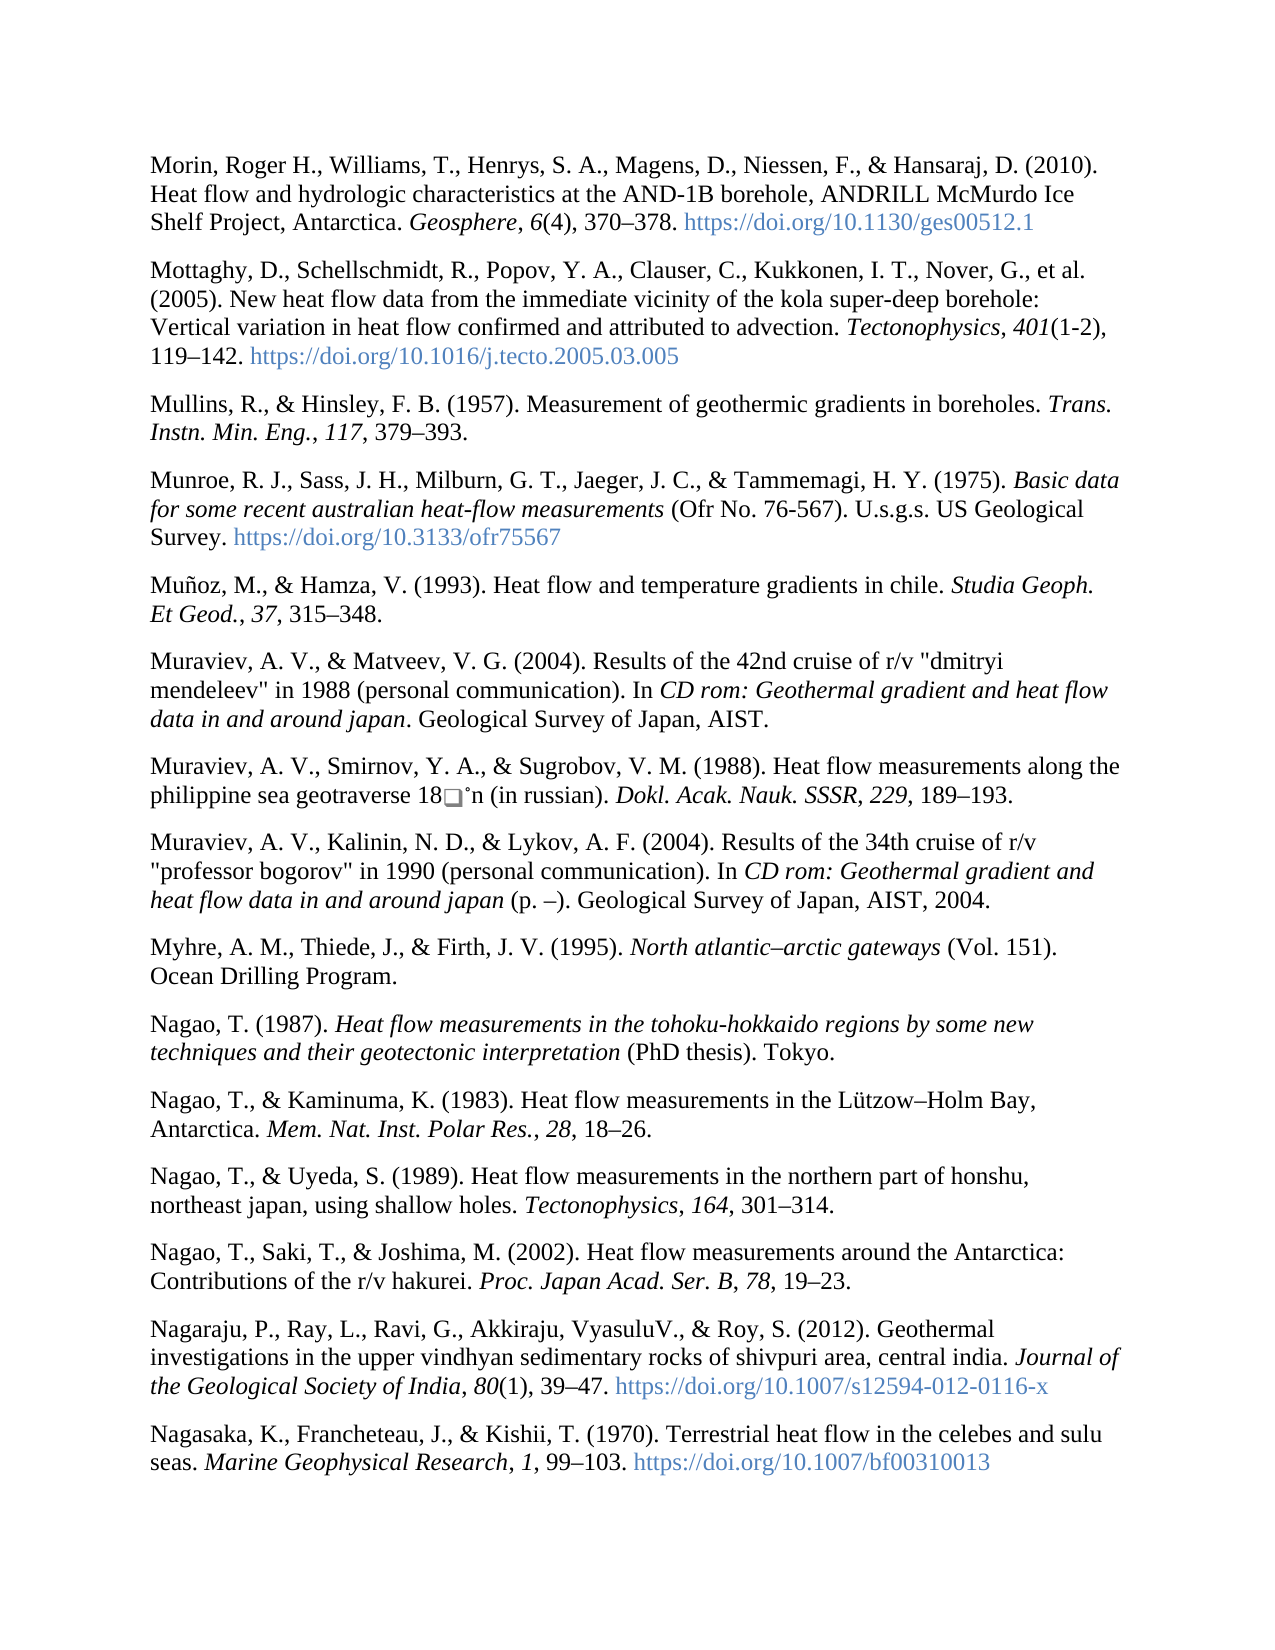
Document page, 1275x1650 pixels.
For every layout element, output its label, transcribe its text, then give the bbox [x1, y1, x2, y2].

text Muraviev, A. V., Kalinin, N. D., & Lykov, A. F. (2004). Results of the 34th cruise of r/v "professor bogorov" in 1990 (personal communication). In CD rom: Geothermal gradient and heat flow data in and around japan (p. –). Geological Survey of Japan, AIST, 2004. [150, 827, 1125, 914]
text Myhre, A. M., Thiede, J., & Firth, J. V. (1995). North atlantic–arctic gateways (Vol. 151). Ocean Drilling Program. [150, 932, 1125, 990]
text Nagao, T., & Uyeda, S. (1989). Heat flow measurements in the northern part of honshu, northeast japan, using shallow holes. Tectonophysics, 164, 301–314. [150, 1161, 1125, 1219]
text Morin, Roger H., Williams, T., Henrys, S. A., Magens, D., Niessen, F., & Hansaraj, D. (2010). Heat flow and hydrologic characteristics at the AND-1B borehole, ANDRILL McMurdo Ice Shelf Project, Antarctica. Geosphere, 6(4), 370–378. https://doi.org/10.1130/ges00512.1 [150, 150, 1125, 236]
text Mullins, R., & Hinsley, F. B. (1957). Measurement of geothermic gradients in boreholes. Trans. Instn. Min. Eng., 117, 379–393. [150, 389, 1125, 446]
text Mottaghy, D., Schellschmidt, R., Popov, Y. A., Clauser, C., Kukkonen, I. T., Nover, G., et al. (2005). New heat flow data from the immediate vicinity of the kola super-deep borehole: Vertical variation in heat flow confirmed and attributed to advection. Tectonophysics, 401(1-2), 119–142. https://doi.org/10.1016/j.tecto.2005.03.005 [150, 255, 1125, 370]
text Muraviev, A. V., & Matveev, V. G. (2004). Results of the 42nd cruise of r/v "dmitryi mendeleev" in 1988 (personal communication). In CD rom: Geothermal gradient and heat flow data in and around japan. Geological Survey of Japan, AIST. [150, 646, 1125, 732]
text Munroe, R. J., Sass, J. H., Milburn, G. T., Jaeger, J. C., & Tammemagi, H. Y. (1975). Basic data for some recent australian heat-flow measurements (Ofr No. 76-567). U.s.g.s. US Geological Survey. https://doi.org/10.3133/ofr75567 [150, 465, 1125, 551]
text Nagao, T. (1987). Heat flow measurements in the tohoku-hokkaido regions by some new techniques and their geotectonic interpretation (PhD thesis). Tokyo. [150, 1009, 1125, 1066]
text Nagao, T., & Kaminuma, K. (1983). Heat flow measurements in the Lützow–Holm Bay, Antarctica. Mem. Nat. Inst. Polar Res., 28, 18–26. [150, 1085, 1125, 1142]
text Nagaraju, P., Ray, L., Ravi, G., Akkiraju, VyasuluV., & Roy, S. (2012). Geothermal investigations in the upper vindhyan sedimentary rocks of shivpuri area, central india. Journal of the Geological Society of India, 80(1), 39–47. https://doi.org/10.1007/s12594-012-0116-x [150, 1314, 1125, 1400]
text Muñoz, M., & Hamza, V. (1993). Heat flow and temperature gradients in chile. Studia Geoph. Et Geod., 37, 315–348. [150, 570, 1125, 627]
text Nagasaka, K., Francheteau, J., & Kishii, T. (1970). Terrestrial heat flow in the celebes and sulu seas. Marine Geophysical Research, 1, 99–103. https://doi.org/10.1007/bf00310013 [150, 1419, 1125, 1476]
text Nagao, T., Saki, T., & Joshima, M. (2002). Heat flow measurements around the Antarctica: Contributions of the r/v hakurei. Proc. Japan Acad. Ser. B, 78, 19–23. [150, 1237, 1125, 1295]
text Muraviev, A. V., Smirnov, Y. A., & Sugrobov, V. M. (1988). Heat flow measurements along the philippine sea geotraverse 18n (in russian). Dokl. Acak. Nauk. SSSR, 229, 189–193. [150, 751, 1125, 809]
